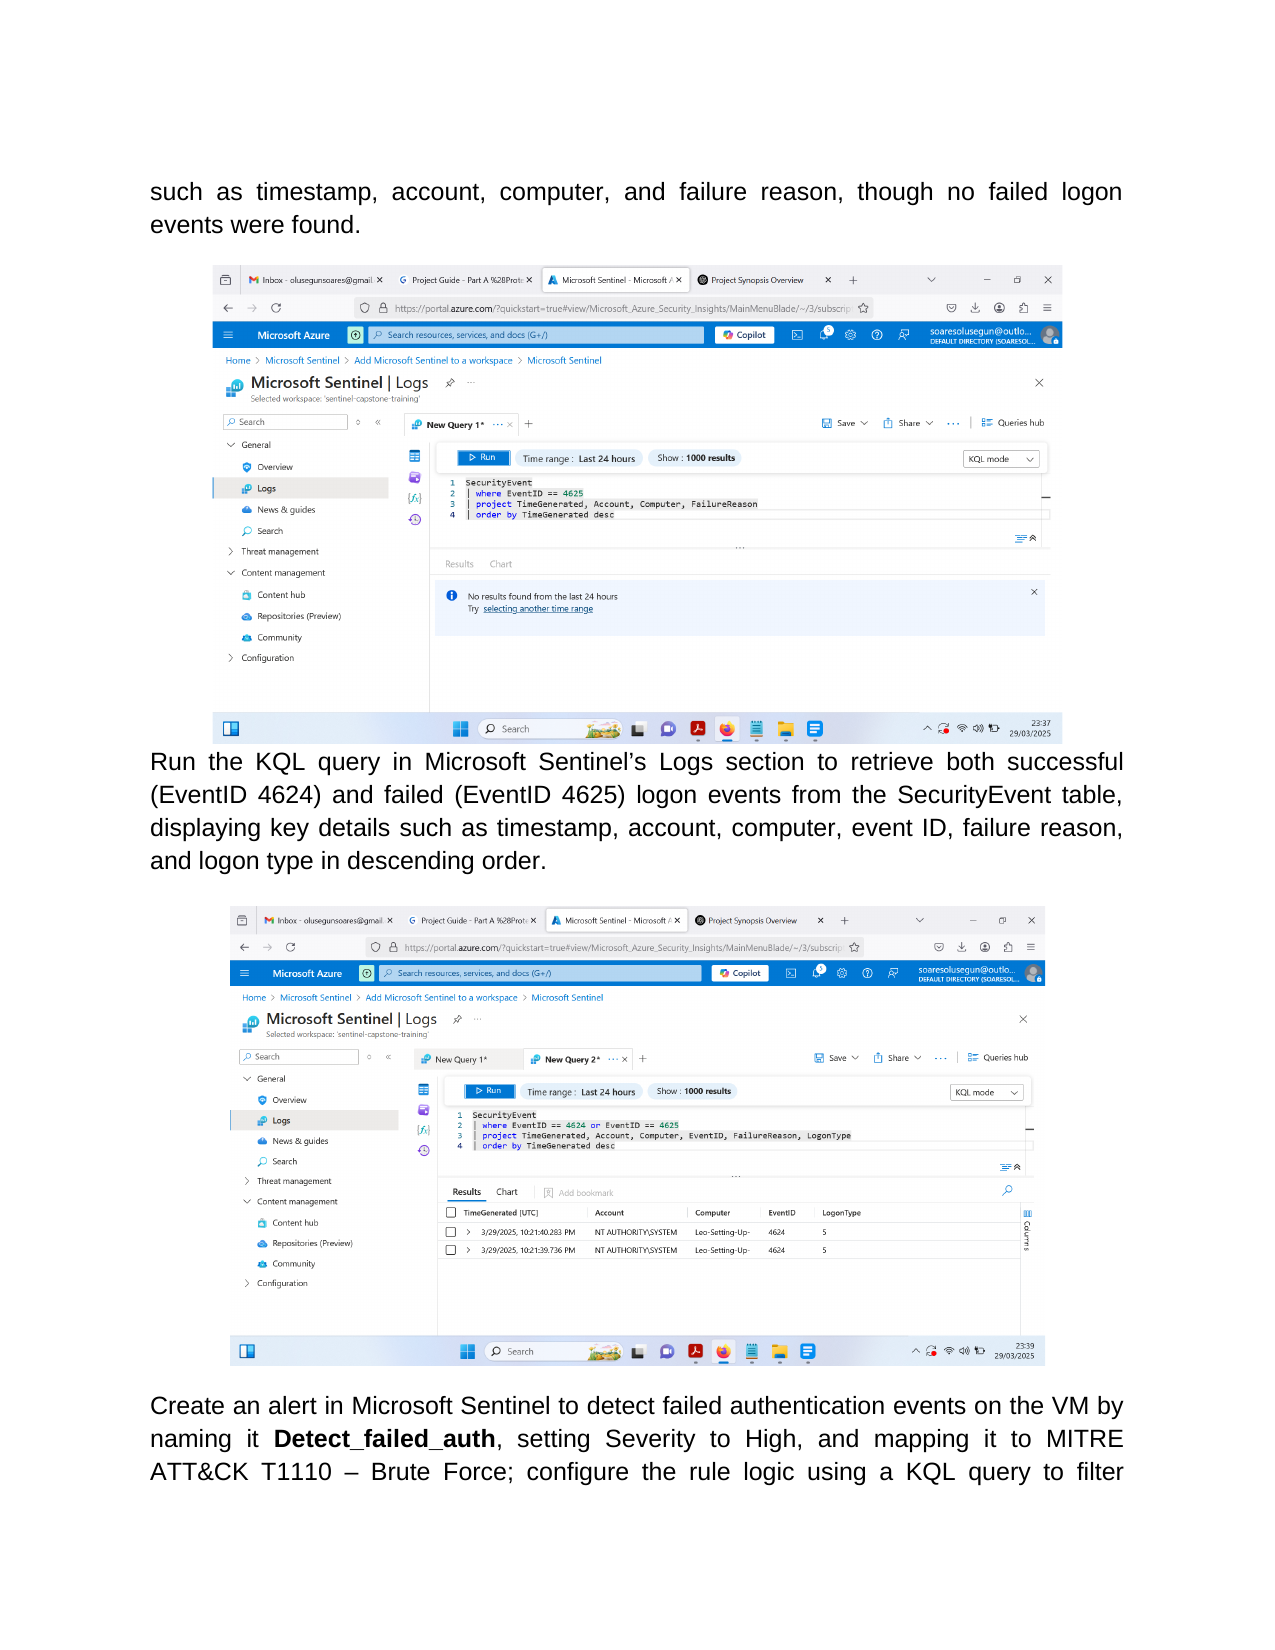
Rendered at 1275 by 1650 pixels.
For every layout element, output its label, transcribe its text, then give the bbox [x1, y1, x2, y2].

text Run the KQL query in Microsoft Sentinel’s Logs section to retrieve both successful (EventID 4624) and failed (EventID 4625) logon events from the SecurityEvent table, displaying key details such as timestamp, account, computer, event ID, failure reason, and logon type in descending order. [150, 747, 1125, 875]
picture [212, 265, 1063, 744]
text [150, 177, 1125, 239]
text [150, 1391, 1125, 1486]
picture [230, 906, 1046, 1366]
